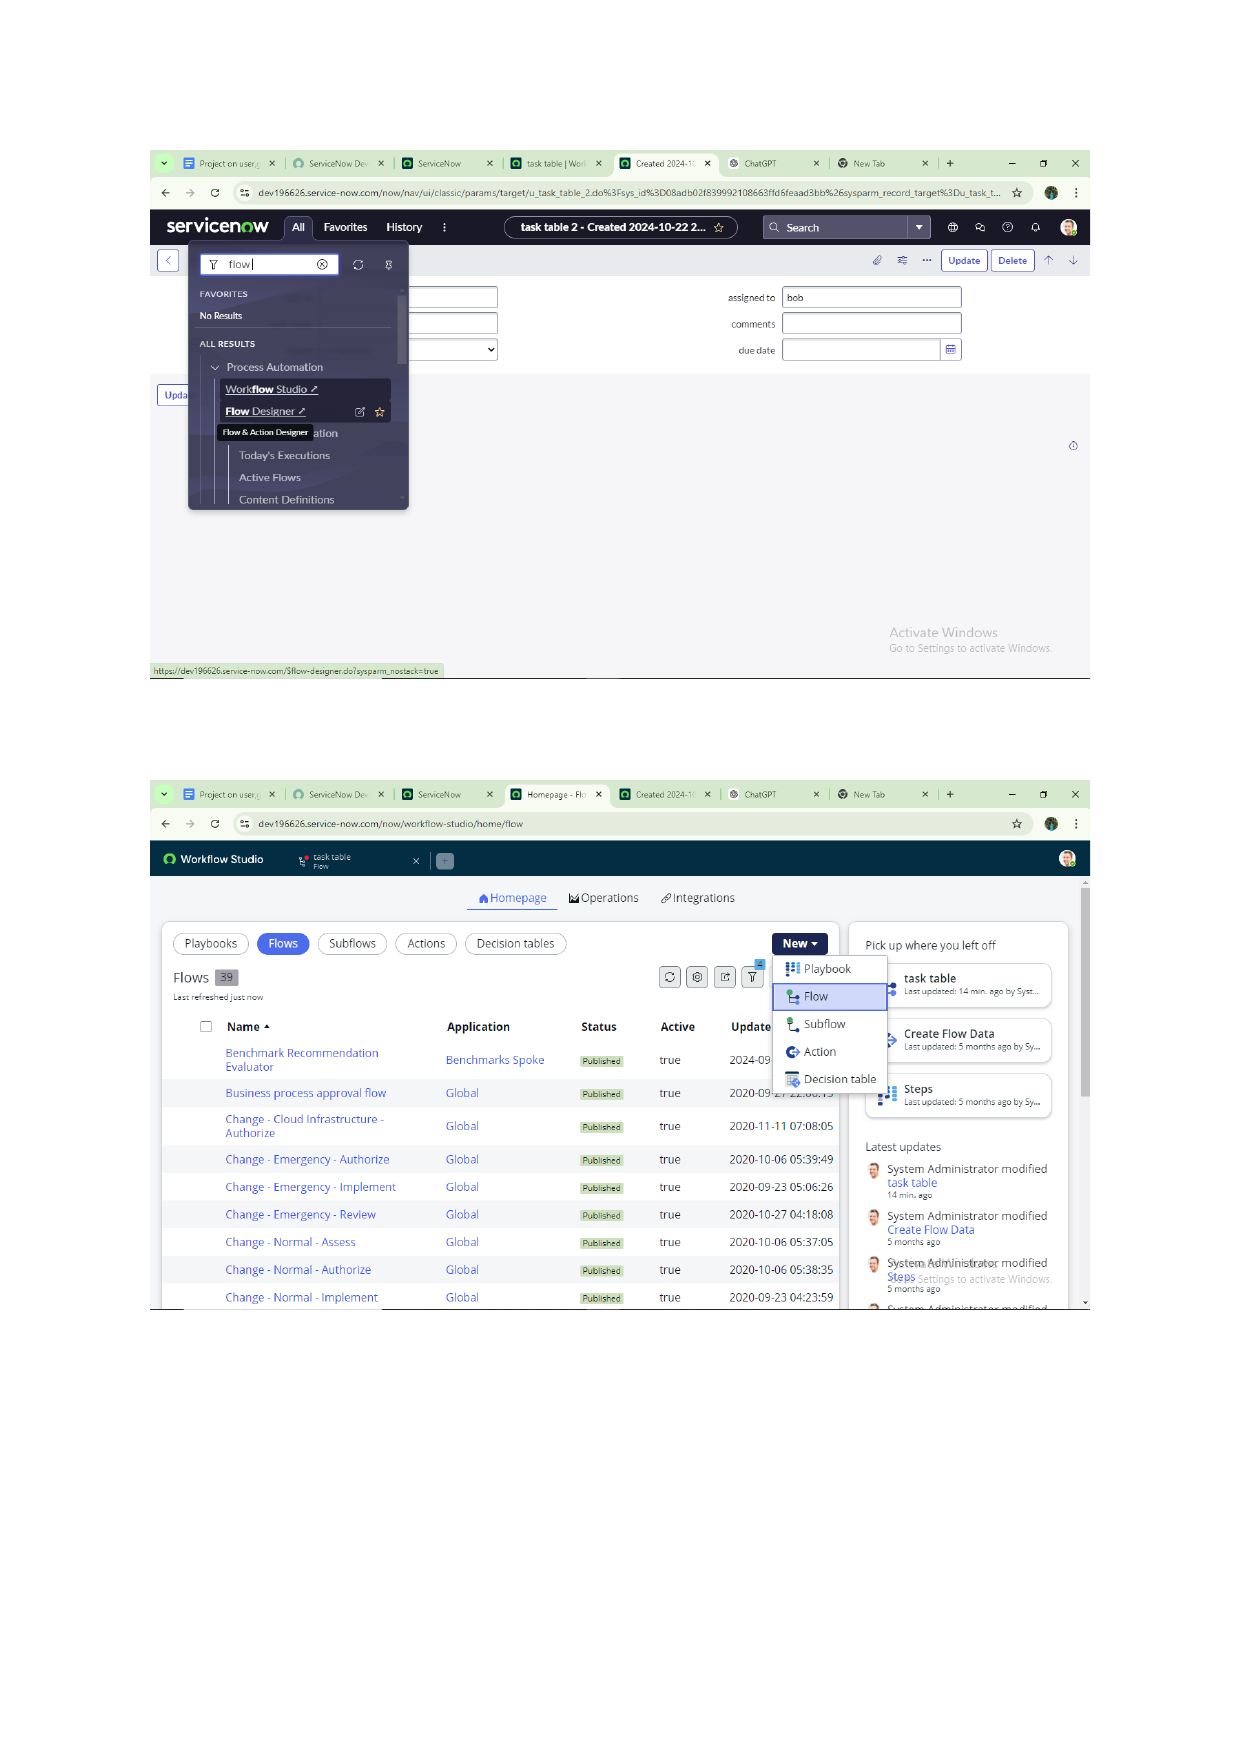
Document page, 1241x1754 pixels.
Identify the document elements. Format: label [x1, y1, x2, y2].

picture [164, 854, 175, 863]
picture [150, 150, 1091, 679]
picture [150, 780, 1091, 840]
picture [1060, 851, 1075, 866]
picture [150, 877, 1091, 1310]
picture [437, 854, 453, 869]
